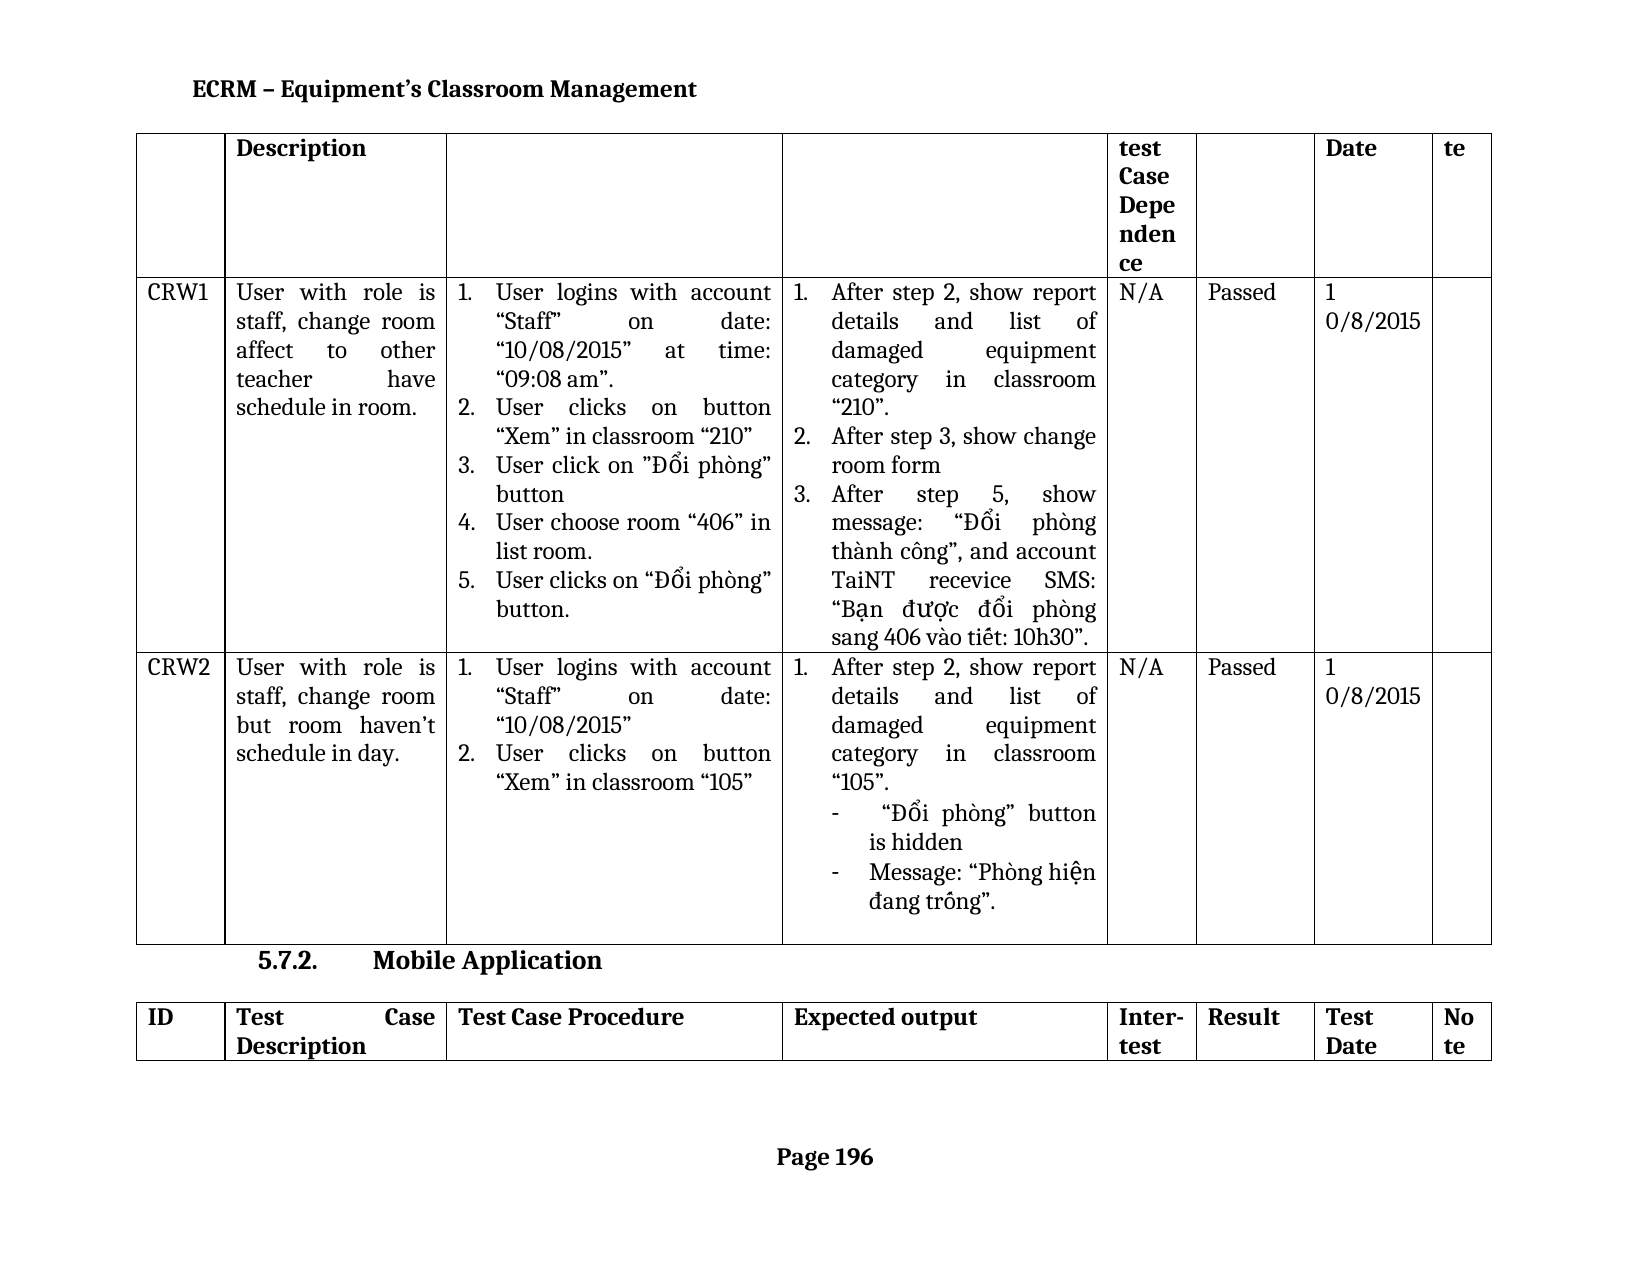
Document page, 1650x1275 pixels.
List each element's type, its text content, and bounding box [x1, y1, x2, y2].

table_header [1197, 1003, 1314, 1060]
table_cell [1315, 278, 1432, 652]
list Mobile Application [258, 945, 1502, 976]
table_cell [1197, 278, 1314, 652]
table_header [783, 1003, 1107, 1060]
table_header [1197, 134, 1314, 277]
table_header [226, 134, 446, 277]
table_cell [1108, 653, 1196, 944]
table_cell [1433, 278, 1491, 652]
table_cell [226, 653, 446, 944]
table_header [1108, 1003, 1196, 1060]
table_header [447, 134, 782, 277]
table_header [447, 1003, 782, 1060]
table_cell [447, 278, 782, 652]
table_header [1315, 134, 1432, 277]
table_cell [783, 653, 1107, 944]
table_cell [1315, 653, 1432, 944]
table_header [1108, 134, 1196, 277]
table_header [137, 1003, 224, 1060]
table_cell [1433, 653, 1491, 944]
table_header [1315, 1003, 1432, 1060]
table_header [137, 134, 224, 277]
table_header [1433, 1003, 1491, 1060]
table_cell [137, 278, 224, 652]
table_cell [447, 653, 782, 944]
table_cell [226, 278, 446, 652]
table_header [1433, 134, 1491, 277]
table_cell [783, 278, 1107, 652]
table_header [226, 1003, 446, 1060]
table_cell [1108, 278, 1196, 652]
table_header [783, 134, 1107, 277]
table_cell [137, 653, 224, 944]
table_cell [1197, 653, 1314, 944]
